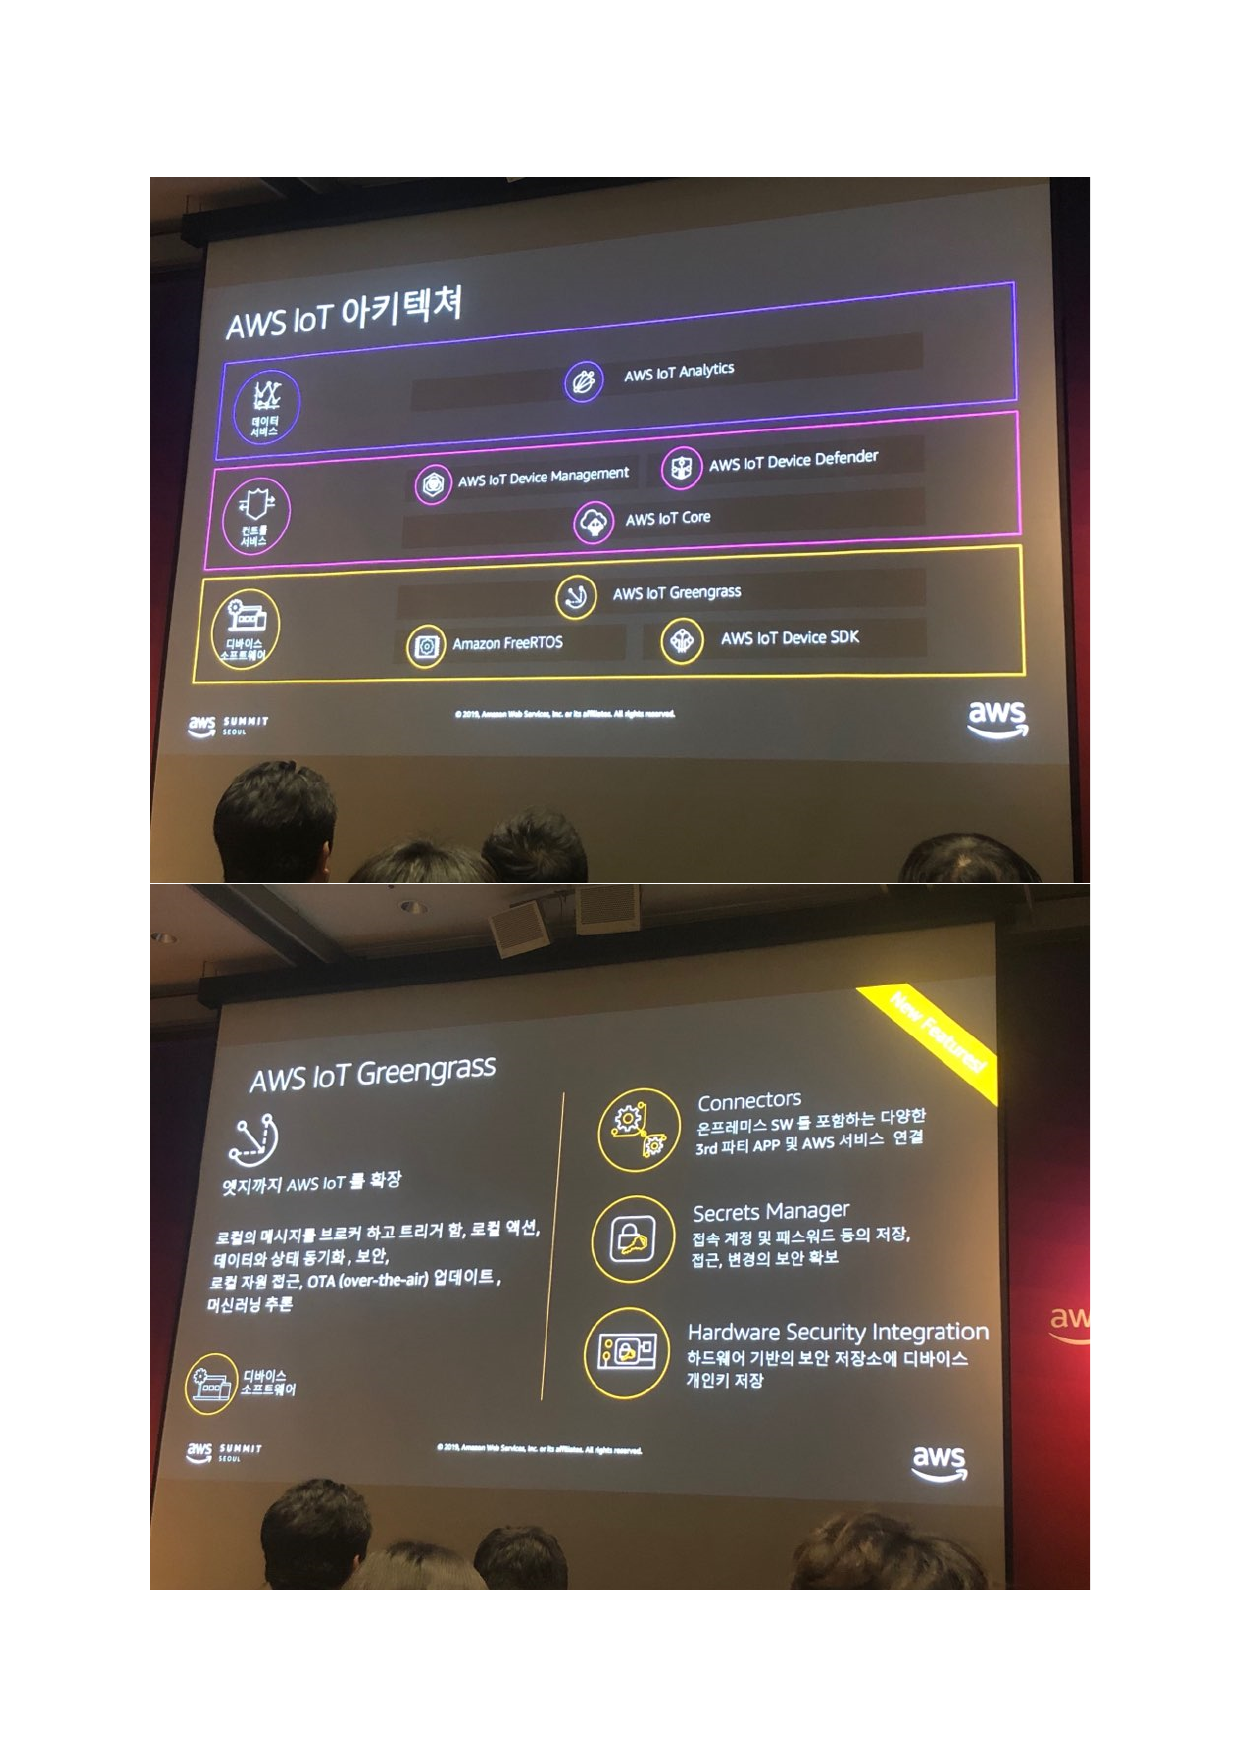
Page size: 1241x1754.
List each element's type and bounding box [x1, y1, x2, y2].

picture [150, 884, 1091, 1590]
picture [150, 177, 1091, 883]
